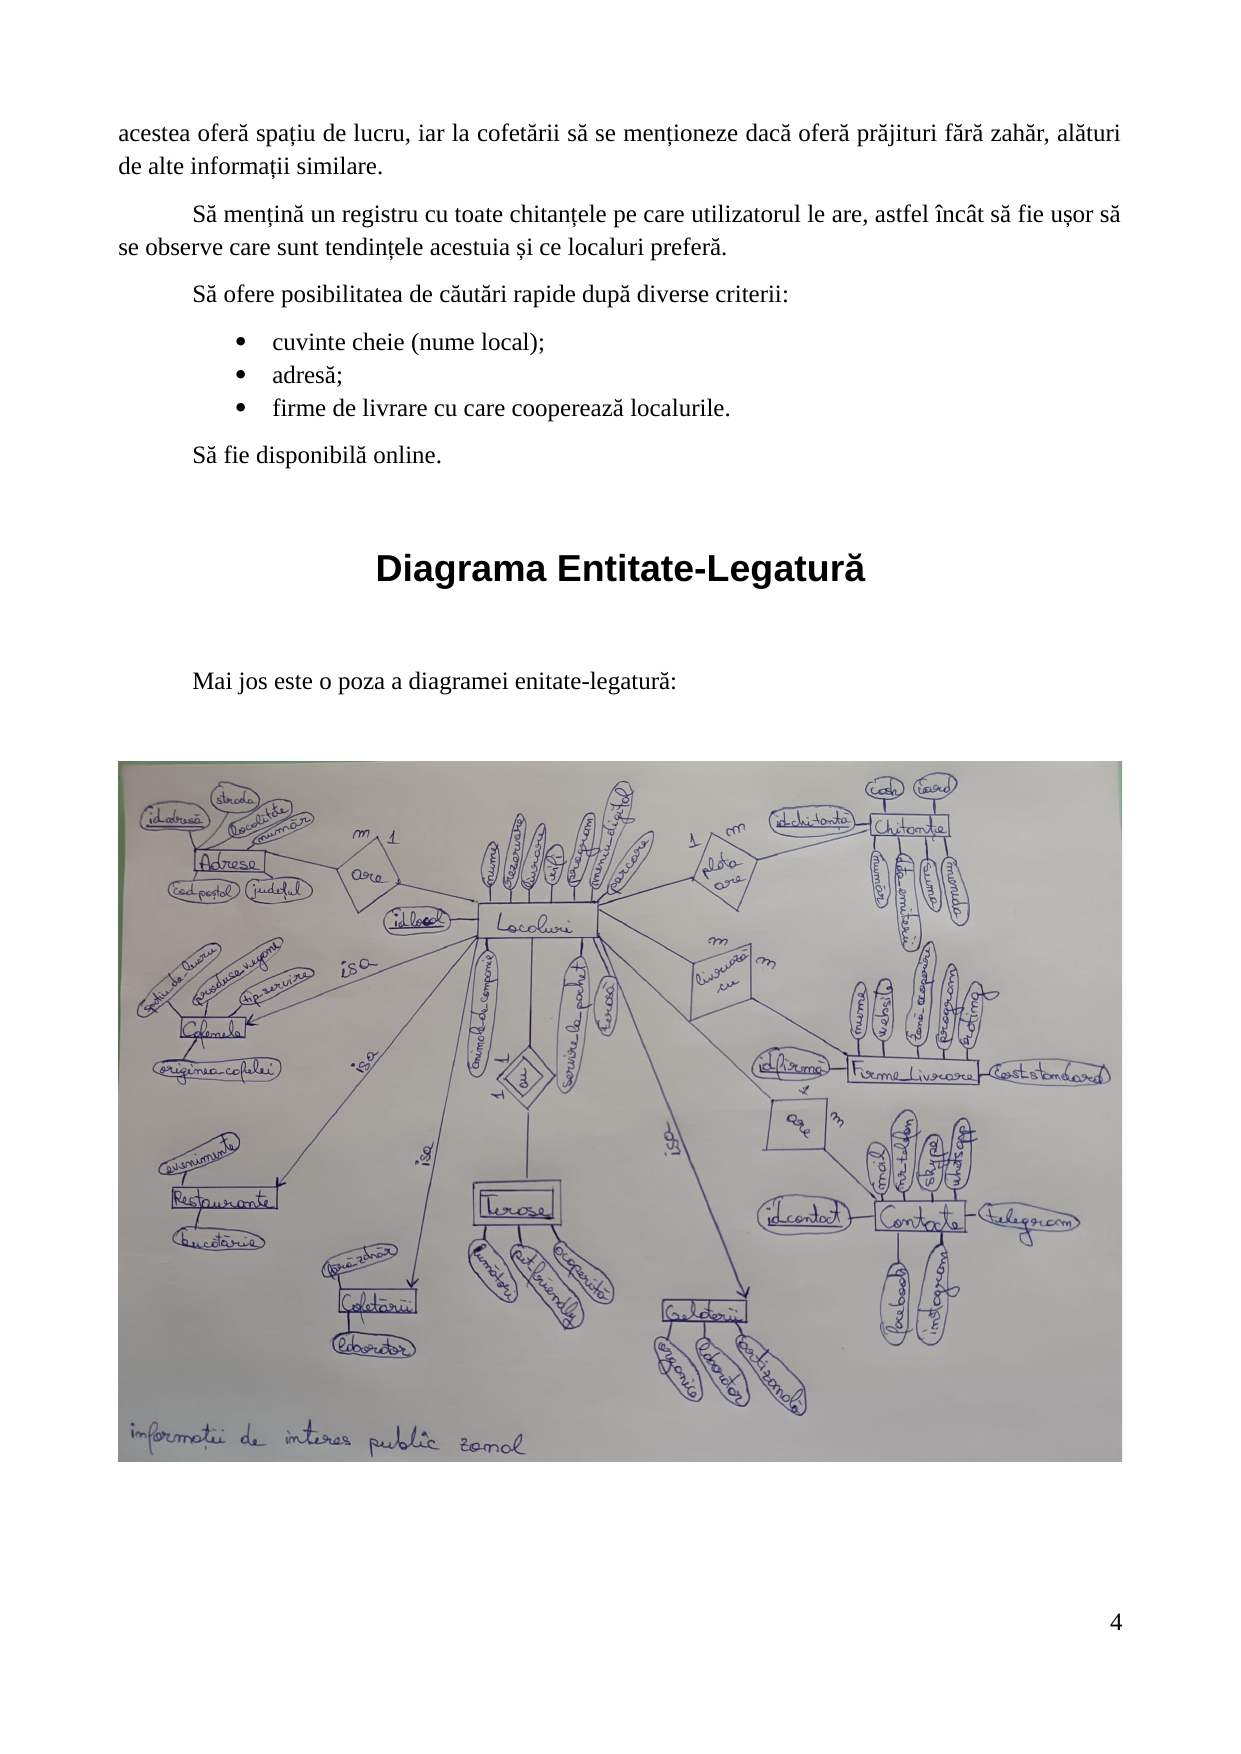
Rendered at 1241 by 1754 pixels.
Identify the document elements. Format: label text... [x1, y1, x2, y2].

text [118, 118, 1122, 180]
list cuvinte cheie (nume local); [236, 327, 1122, 356]
picture [118, 761, 1123, 1462]
text Mai jos este o poza a diagramei enitate-legatură: [118, 666, 1122, 695]
text Să ofere posibilitatea de căutări rapide după diverse criterii: [118, 279, 1122, 308]
list firme de livrare cu care cooperează localurile. [236, 393, 1122, 422]
text Să mențină un registru cu toate chitanțele pe care utilizatorul le are, astfel încât să fie ușor să se observe care sunt tendințele acestuia și ce localuri preferă. [118, 199, 1122, 261]
text Să fie disponibilă online. [118, 441, 1122, 469]
subtitle Diagrama Entitate-Legatură [118, 546, 1122, 589]
list adresă; [236, 360, 1122, 389]
